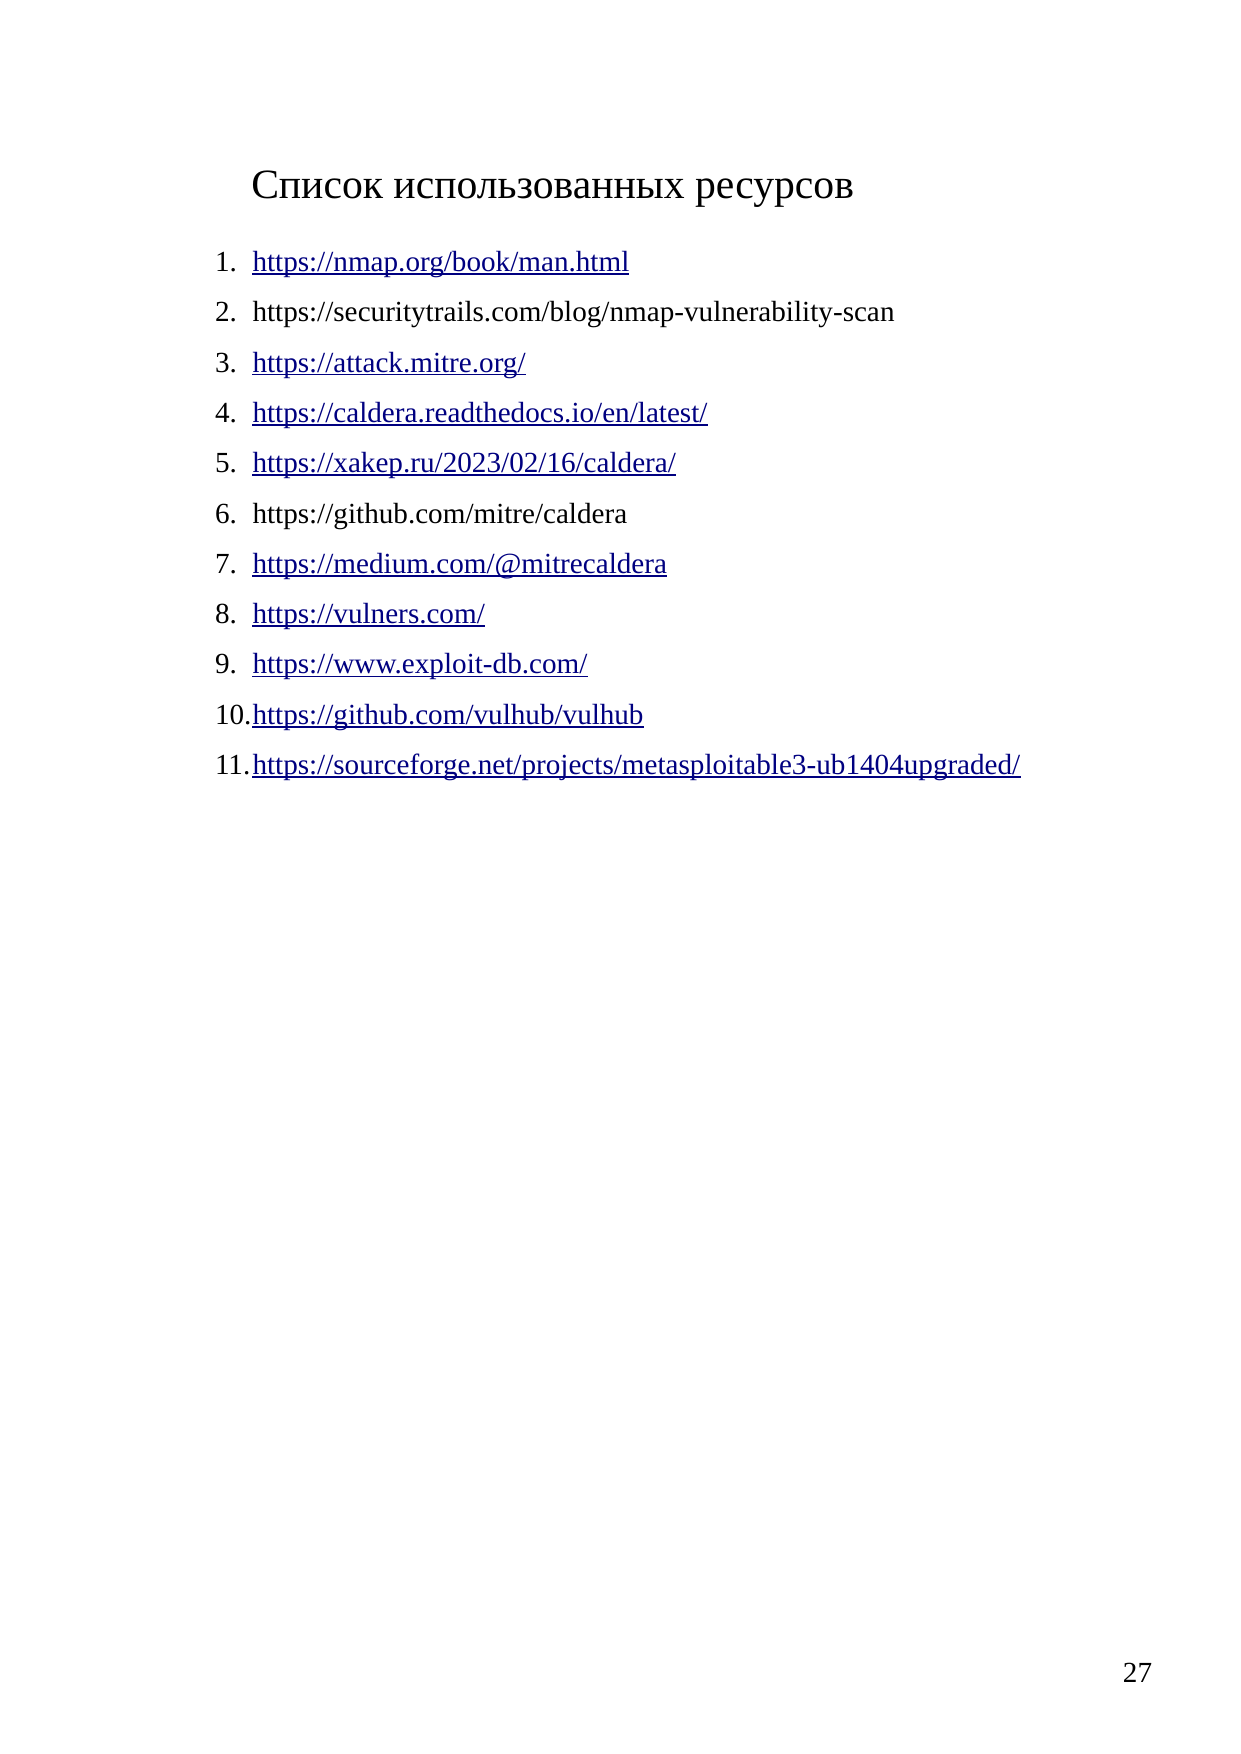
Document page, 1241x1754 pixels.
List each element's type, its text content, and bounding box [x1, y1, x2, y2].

list https://medium.com/@mitrecaldera [215, 546, 1152, 579]
list https://sourceforge.net/projects/metasploitable3-ub1404upgraded/ [215, 747, 1152, 781]
list https://www.exploit-db.com/ [215, 647, 1152, 680]
list https://xakep.ru/2023/02/16/caldera/ [215, 445, 1152, 479]
list https://github.com/mitre/caldera [215, 496, 1152, 529]
list https://attack.mitre.org/ [215, 345, 1152, 378]
list https://caldera.readthedocs.io/en/latest/ [215, 395, 1152, 429]
list https://vulners.com/ [215, 596, 1152, 630]
subtitle Список использованных ресурсов [177, 160, 1152, 208]
list https://securitytrails.com/blog/nmap-vulnerability-scan [215, 294, 1152, 328]
list https://github.com/vulhub/vulhub [215, 697, 1152, 731]
list https://nmap.org/book/man.html [215, 244, 1152, 278]
